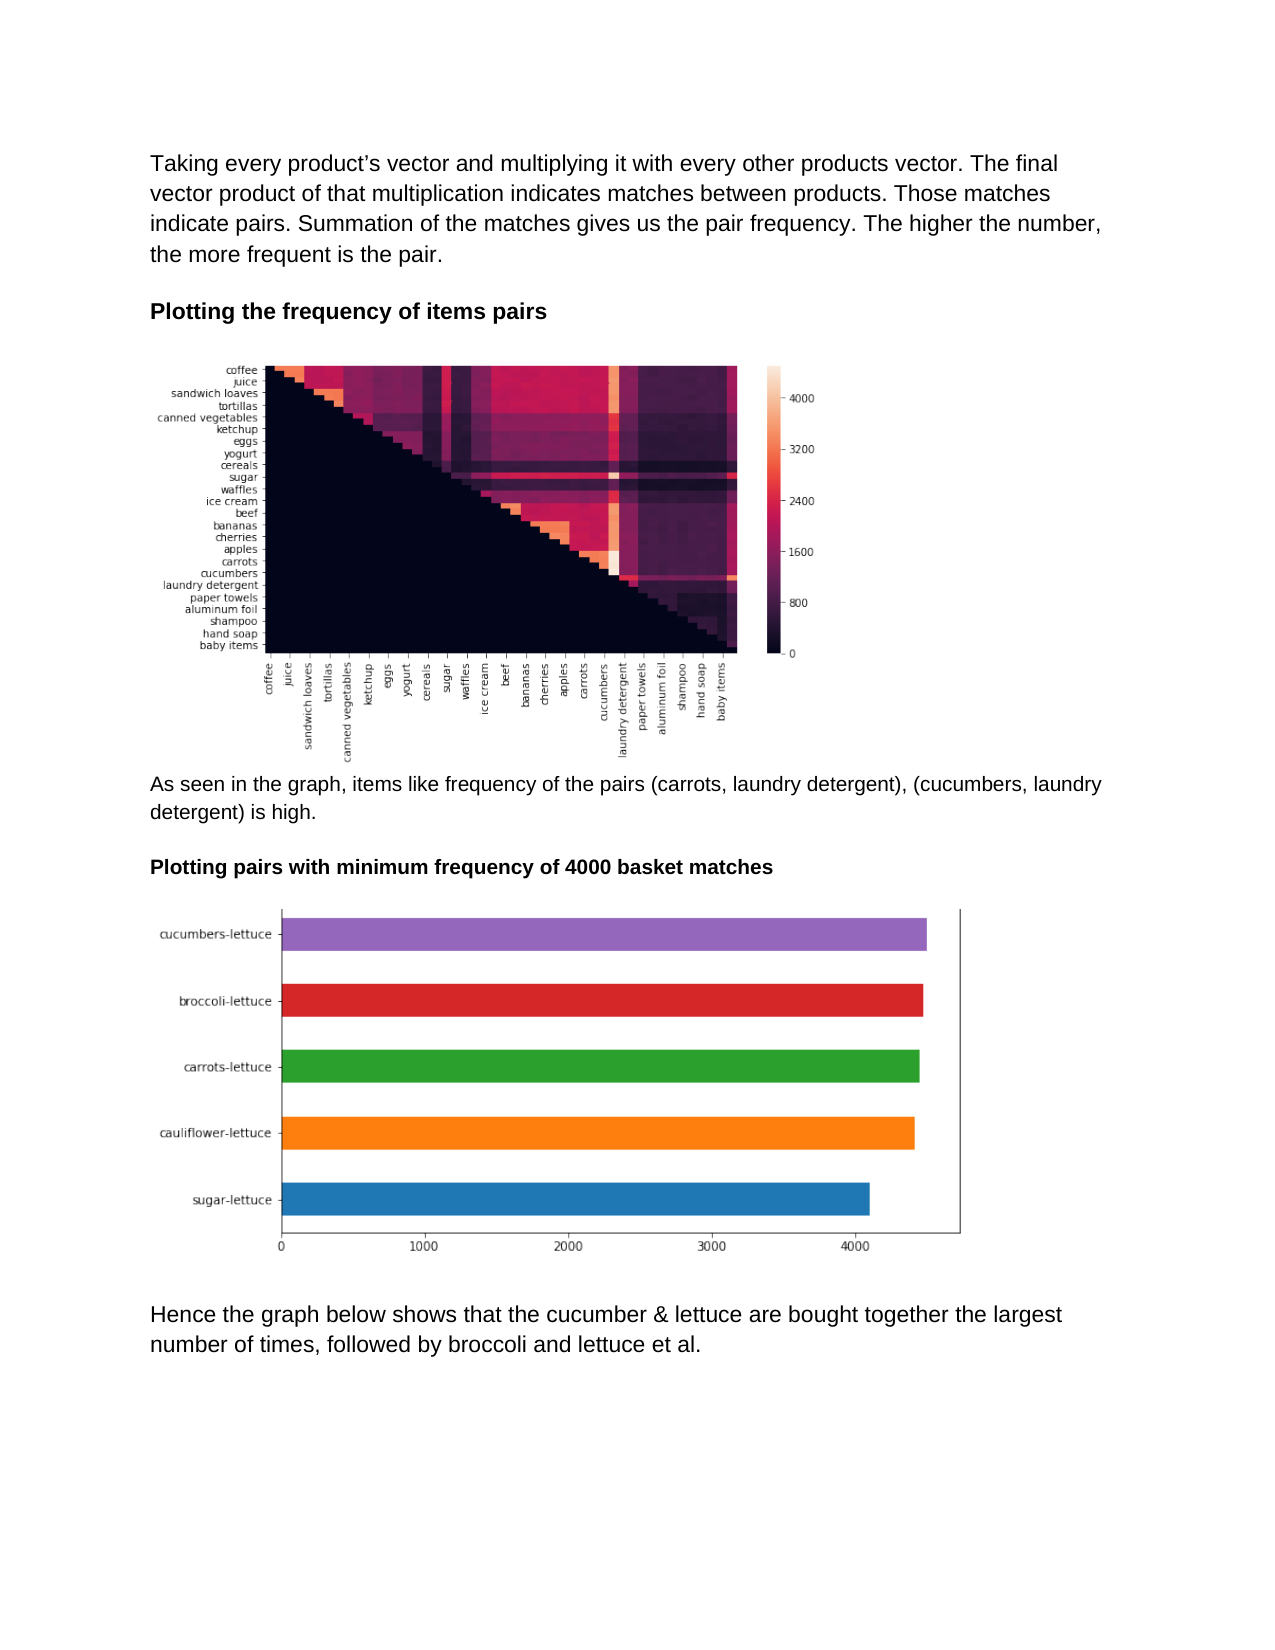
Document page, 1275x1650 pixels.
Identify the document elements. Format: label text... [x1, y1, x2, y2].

picture [150, 909, 972, 1262]
picture [150, 356, 822, 769]
text Hence the graph below shows that the cucumber & lettuce are bought together the largest number of times, followed by broccoli and lettuce et al. [150, 1301, 1125, 1358]
text Taking every product’s vector and multiplying it with every other products vector. The final vector product of that multiplication indicates matches between products. Those matches indicate pairs. Summation of the matches gives us the pair frequency. The higher the number, the more frequent is the pair. [150, 150, 1125, 267]
text Plotting the frequency of items pairs [150, 298, 1125, 325]
text Plotting pairs with minimum frequency of 4000 basket matches [150, 854, 1125, 878]
text As seen in the graph, items like frequency of the pairs (carrots, laundry detergent), (cucumbers, laundry detergent) is high. [150, 772, 1125, 823]
